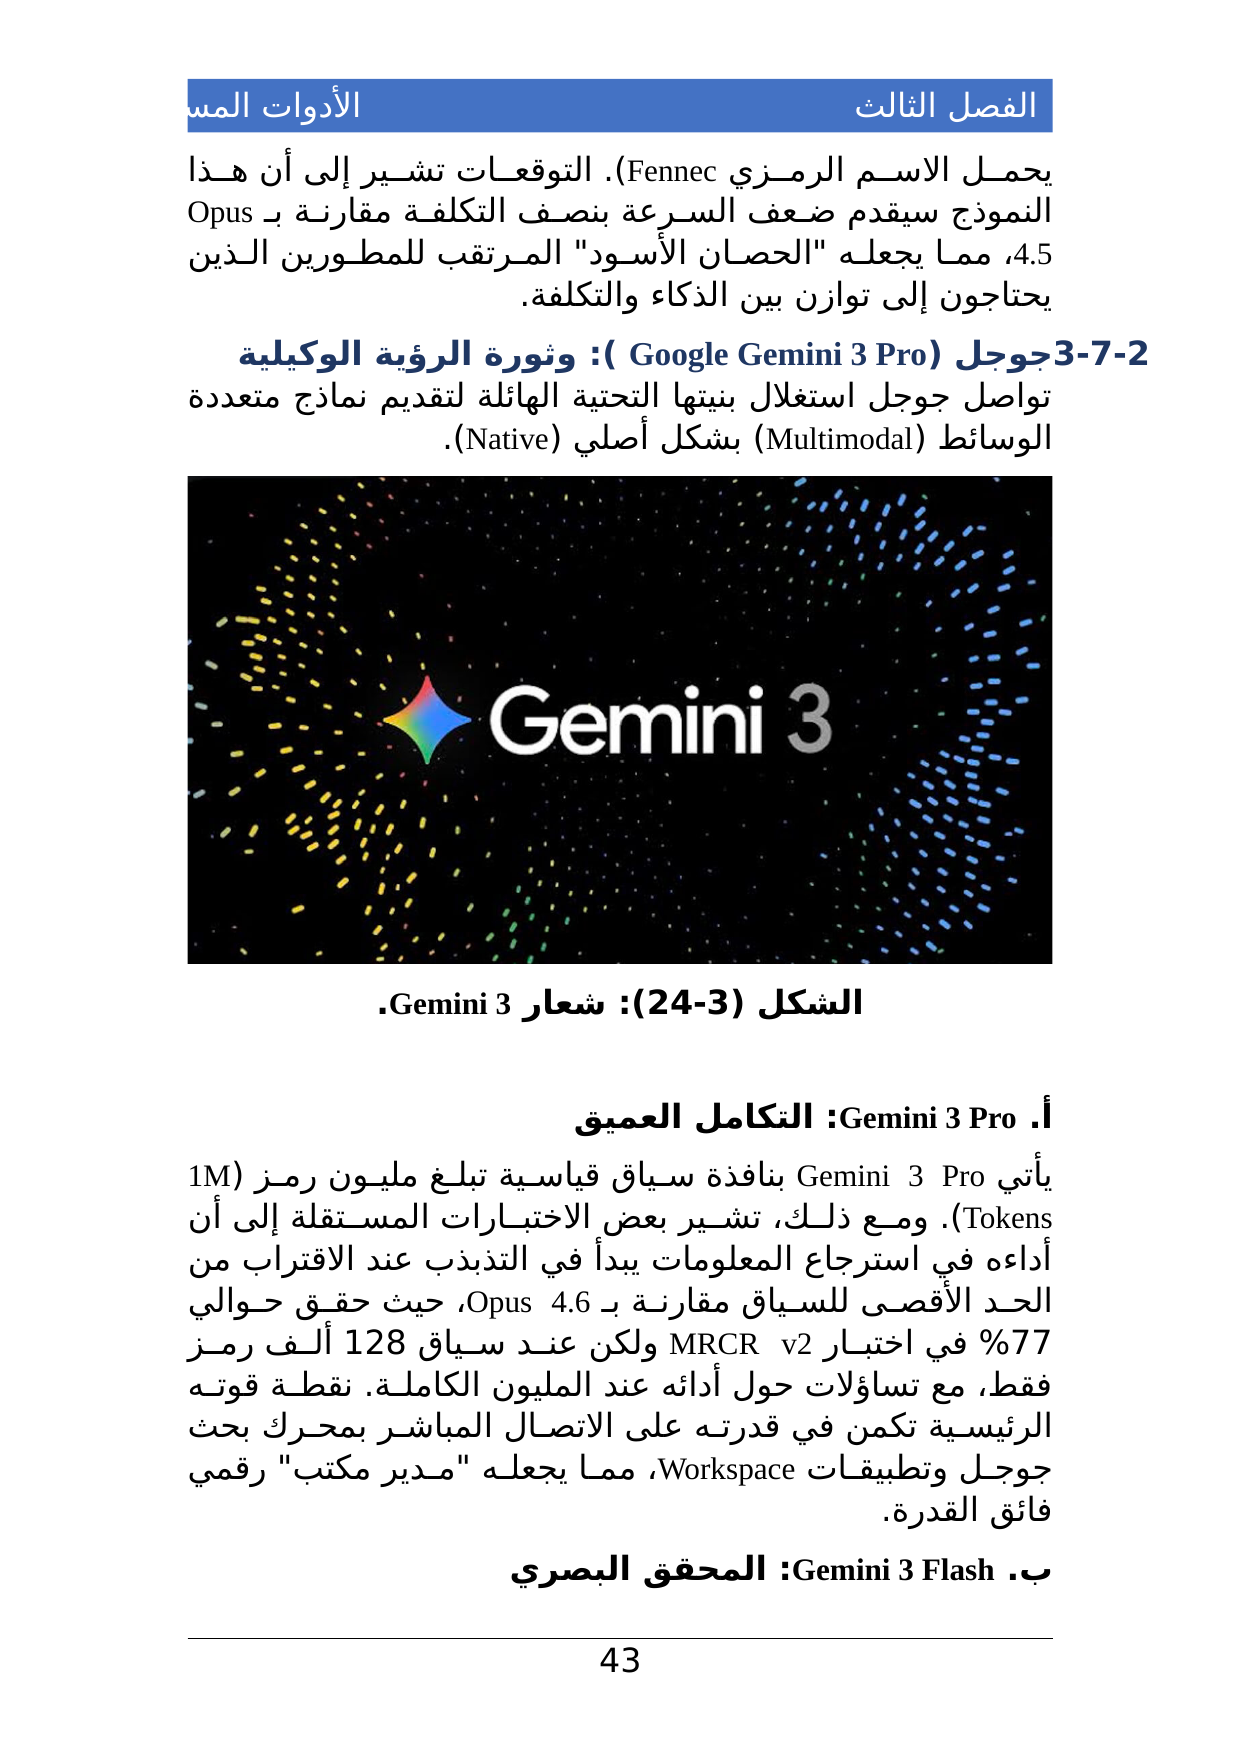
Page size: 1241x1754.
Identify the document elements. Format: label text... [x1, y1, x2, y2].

subtitle جوجل (Google Gemini 3 Pro ): وثورة الرؤية الوكيلية [187, 334, 1053, 373]
text تواصل جوجل استغلال بنيتها التحتية الهائلة لتقديم نماذج متعددة الوسائط (Multimodal) بشكل أصلي (Native). [187, 376, 1053, 457]
picture [187, 476, 1053, 964]
text ب. Gemini 3 Flash: المحقق البصري [187, 1549, 1053, 1588]
text يأتي Gemini 3 Pro بنافذة سياق قياسية تبلغ مليون رمز (1M Tokens). ومع ذلك، تشير بعض الاختبارات المستقلة إلى أن أداءه في استرجاع المعلومات يبدأ في التذبذب عند الاقتراب من الحد الأقصى للسياق مقارنة بـ Opus 4.6، حيث حقق حوالي 77% في اختبار MRCR v2 ولكن عند سياق 128 ألف رمز فقط، مع تساؤلات حول أدائه عند المليون الكاملة. نقطة قوته الرئيسية تكمن في قدرته على الاتصال المباشر بمحرك بحث جوجل وتطبيقات Workspace، مما يجعله "مدير مكتب" رقمي فائق القدرة. [187, 1156, 1053, 1529]
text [187, 150, 1053, 314]
text أ. Gemini 3 Pro: التكامل العميق [187, 1097, 1053, 1136]
